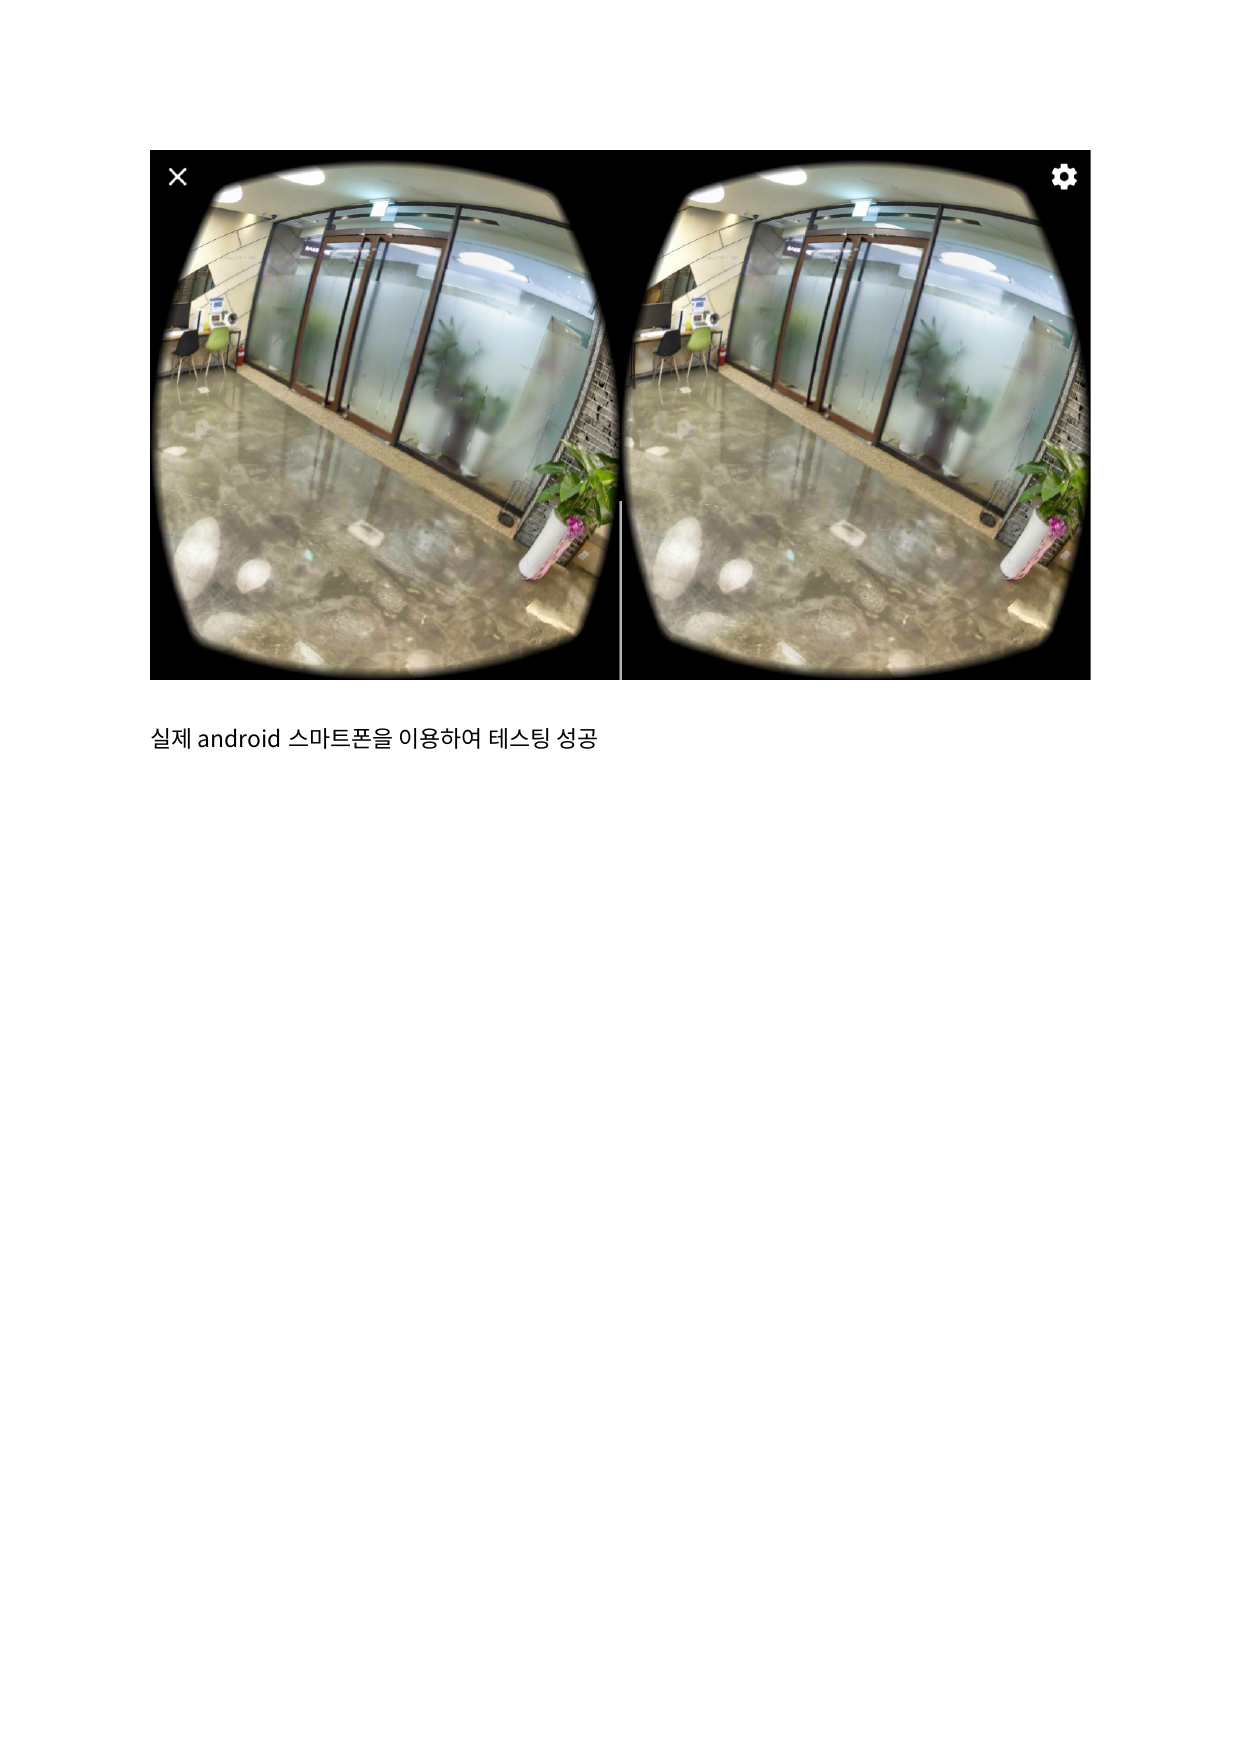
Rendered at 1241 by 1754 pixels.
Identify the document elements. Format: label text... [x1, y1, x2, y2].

text 실제 android 스마트폰을 이용하여 테스팅 성공 [150, 721, 1090, 754]
picture [150, 150, 1091, 680]
